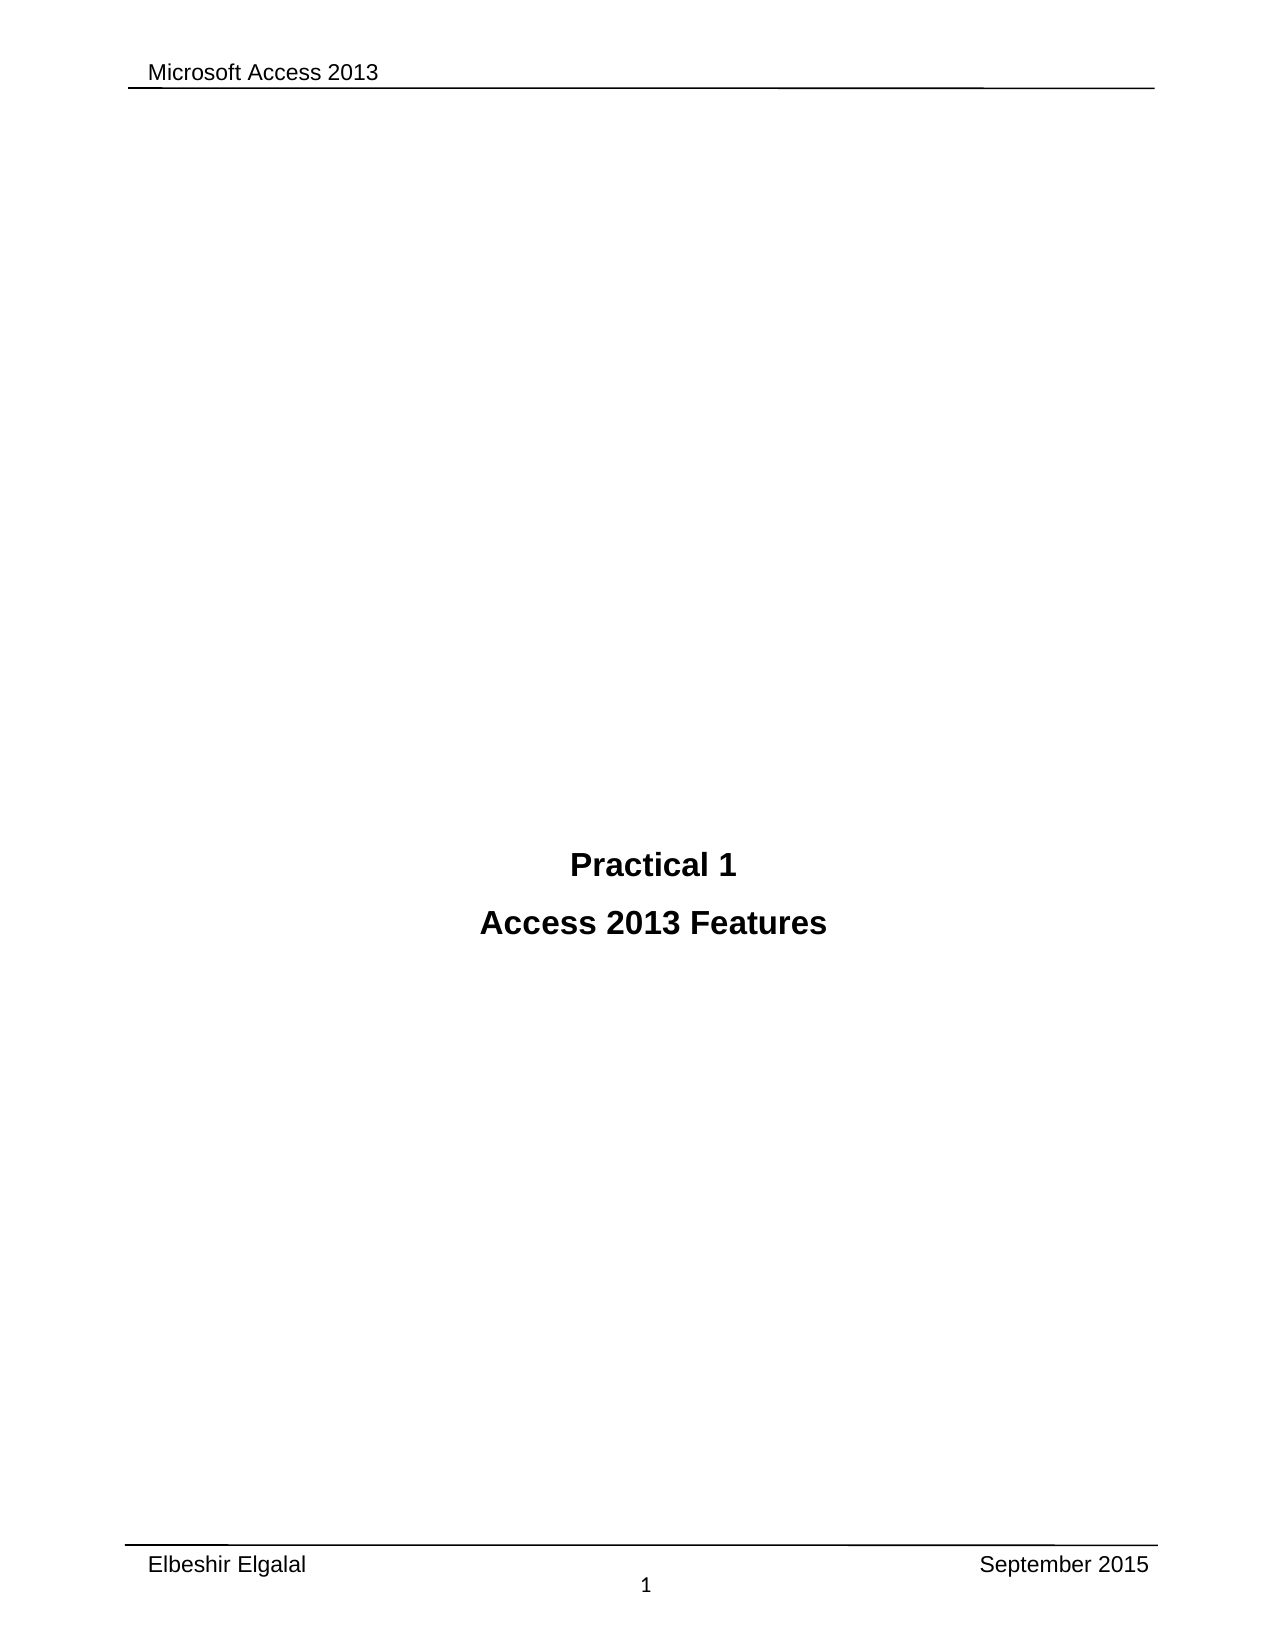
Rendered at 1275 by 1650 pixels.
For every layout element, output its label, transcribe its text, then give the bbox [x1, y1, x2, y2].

text Practical 1 [564, 845, 742, 884]
text Access 2013 Features [474, 903, 833, 941]
